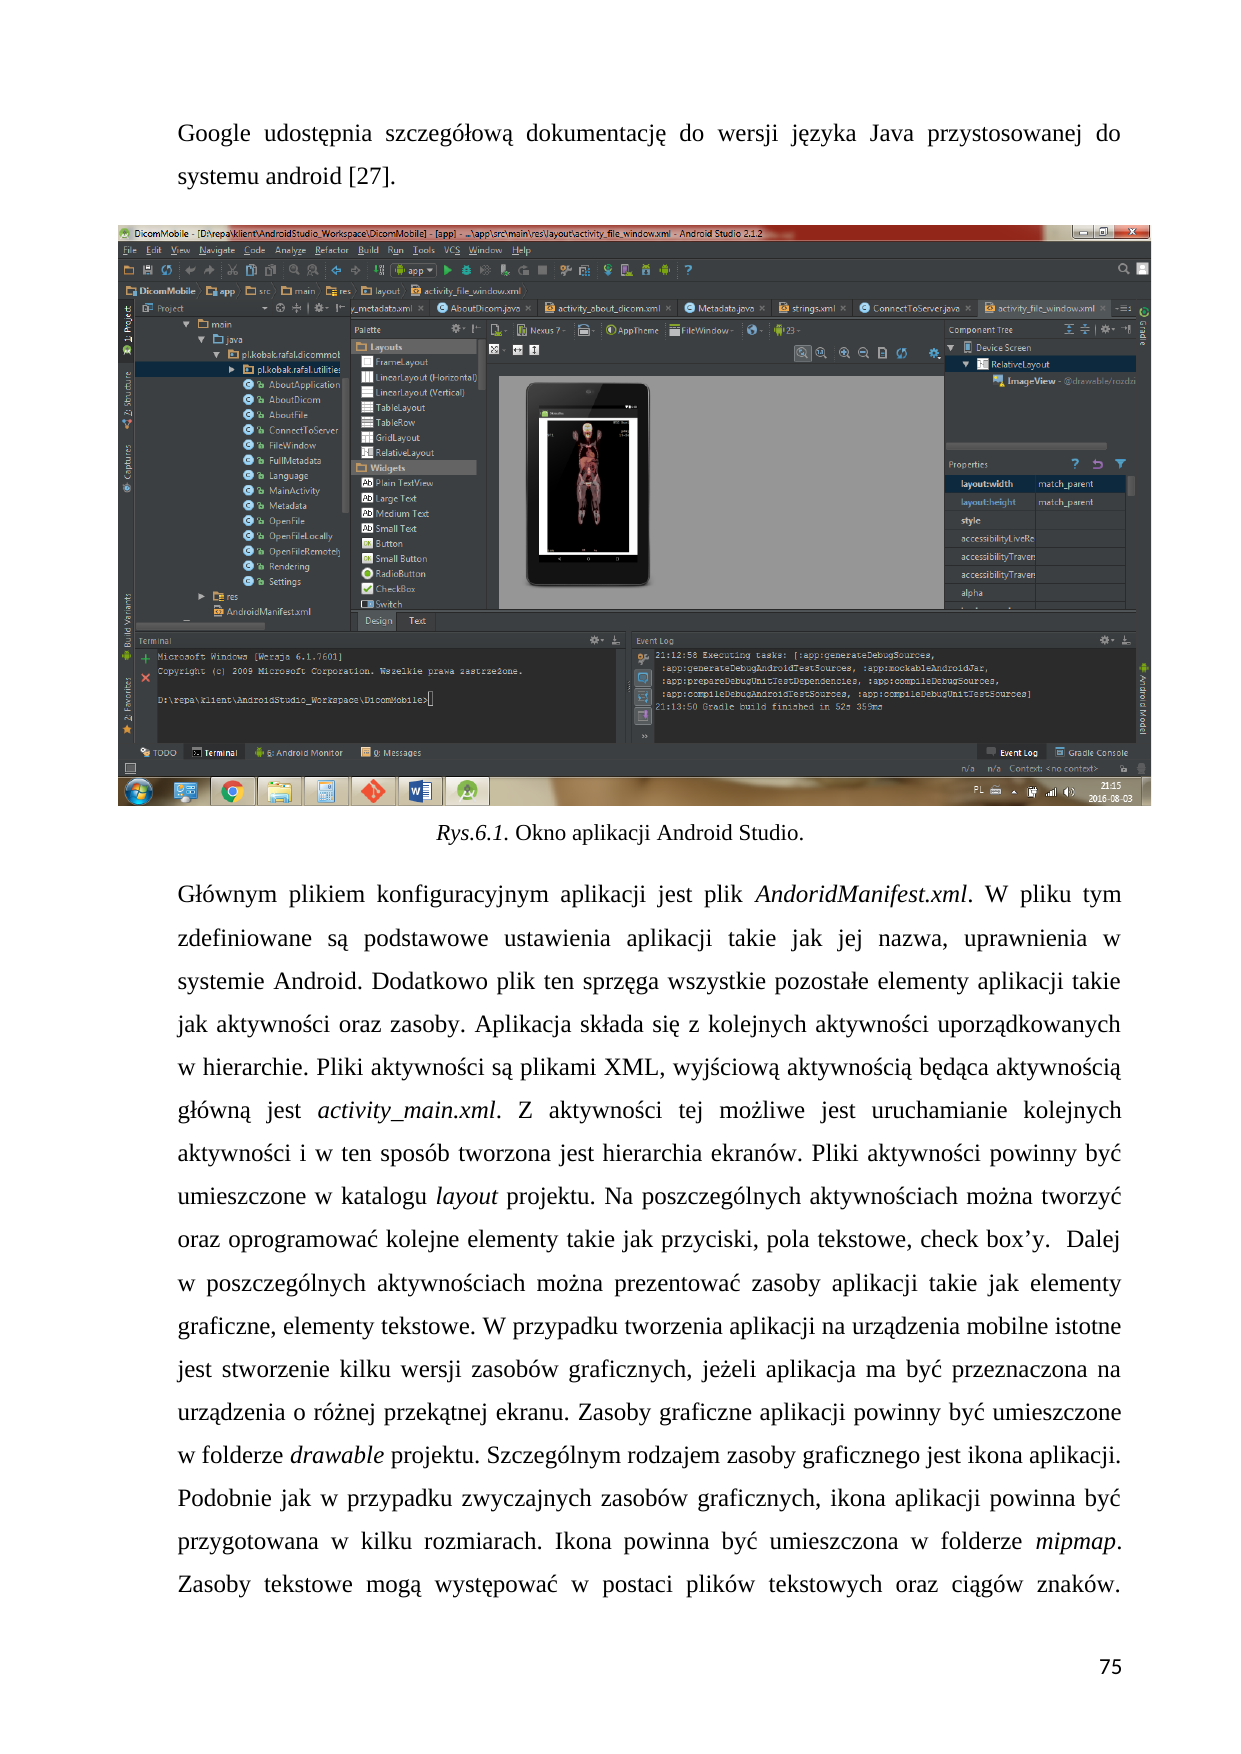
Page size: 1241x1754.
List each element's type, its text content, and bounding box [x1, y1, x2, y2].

picture [118, 225, 1152, 806]
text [177, 879, 1122, 1598]
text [177, 118, 1122, 190]
text Rys.6.1. Okno aplikacji Android Studio. [118, 806, 1122, 846]
